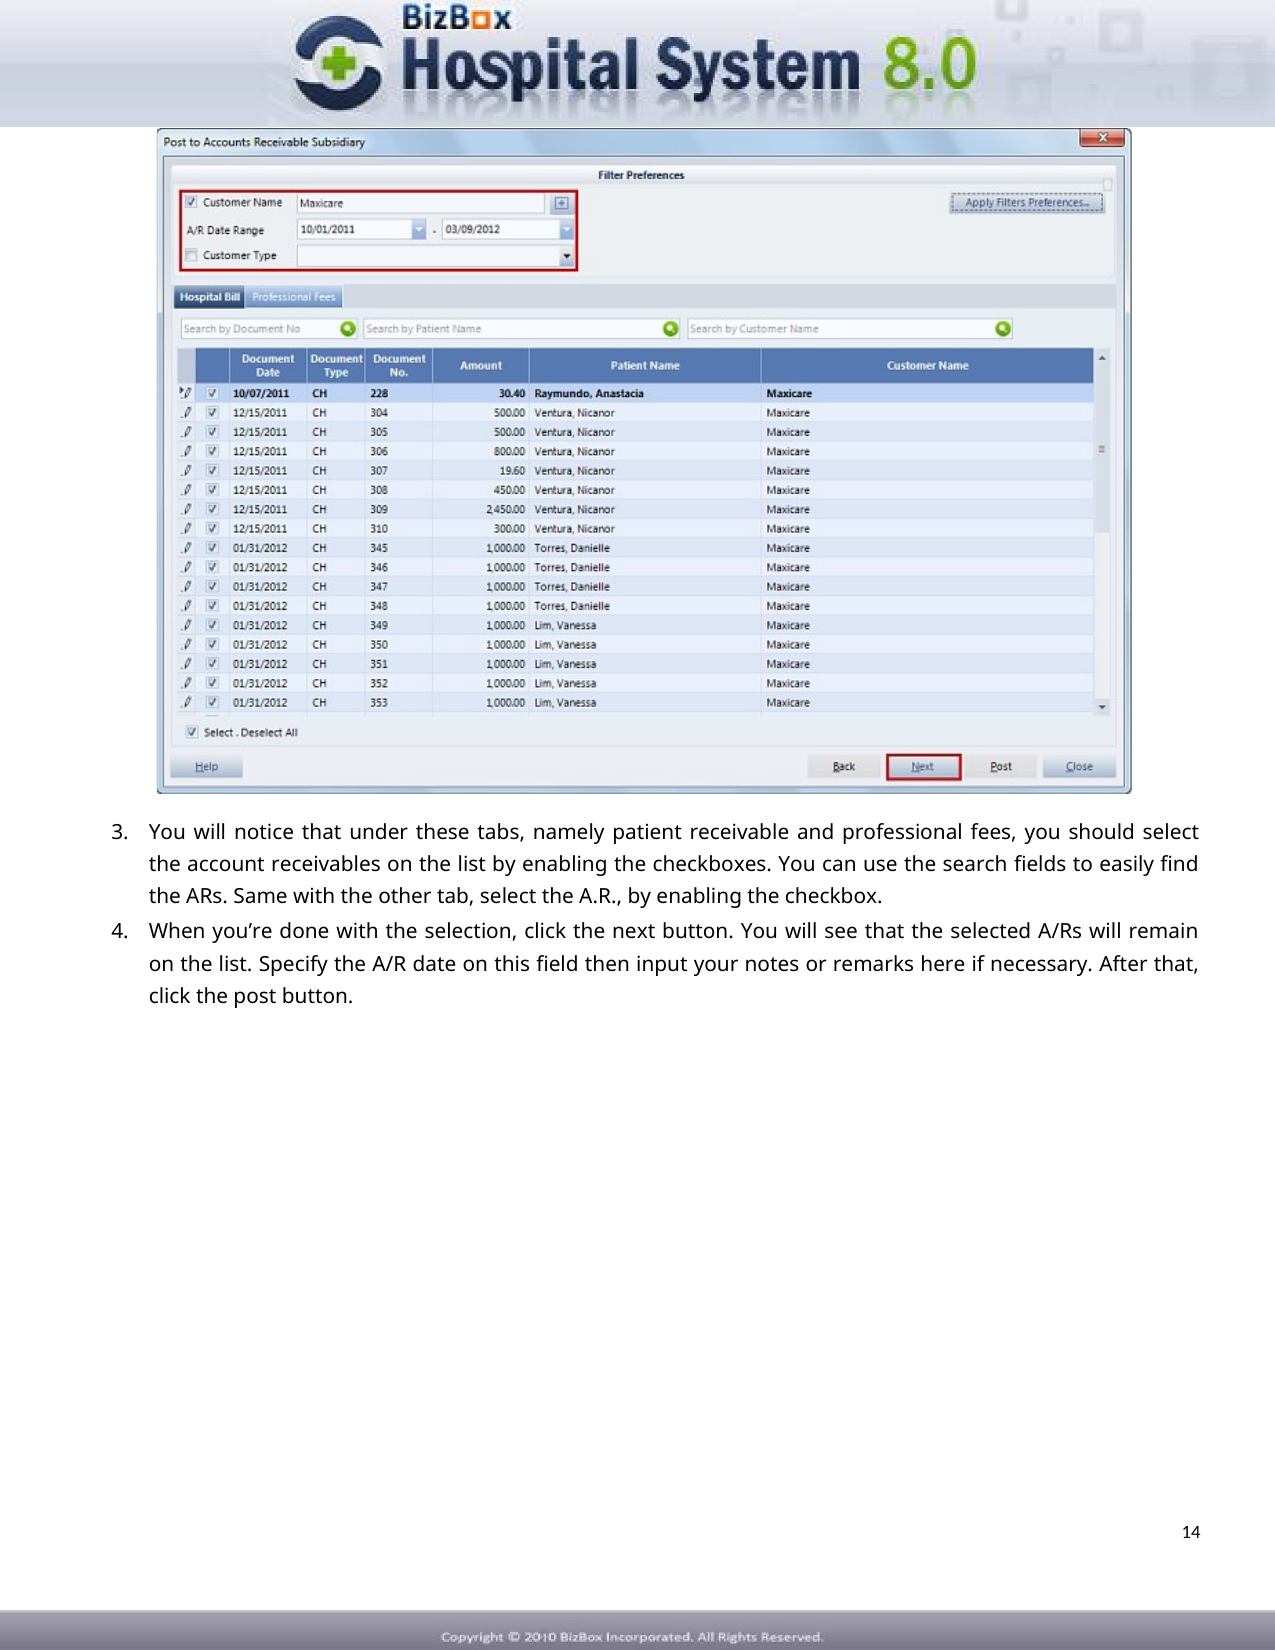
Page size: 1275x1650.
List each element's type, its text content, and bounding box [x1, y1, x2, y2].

picture [156, 128, 1132, 794]
list You will notice that under these tabs, namely patient receivable and professional fees, you should select the account receivables on the list by enabling the checkboxes. You can use the search fields to easily find the ARs. Same with the other tab, select the A.R., by enabling the checkbox. [111, 817, 1200, 909]
picture [0, 1609, 1275, 1650]
list When you’re done with the selection, click the next button. You will see that the selected A/Rs will remain on the list. Specify the A/R date on this field then input your notes or remarks here if necessary. After that, click the post button. [111, 917, 1200, 1009]
picture [0, 0, 1275, 127]
